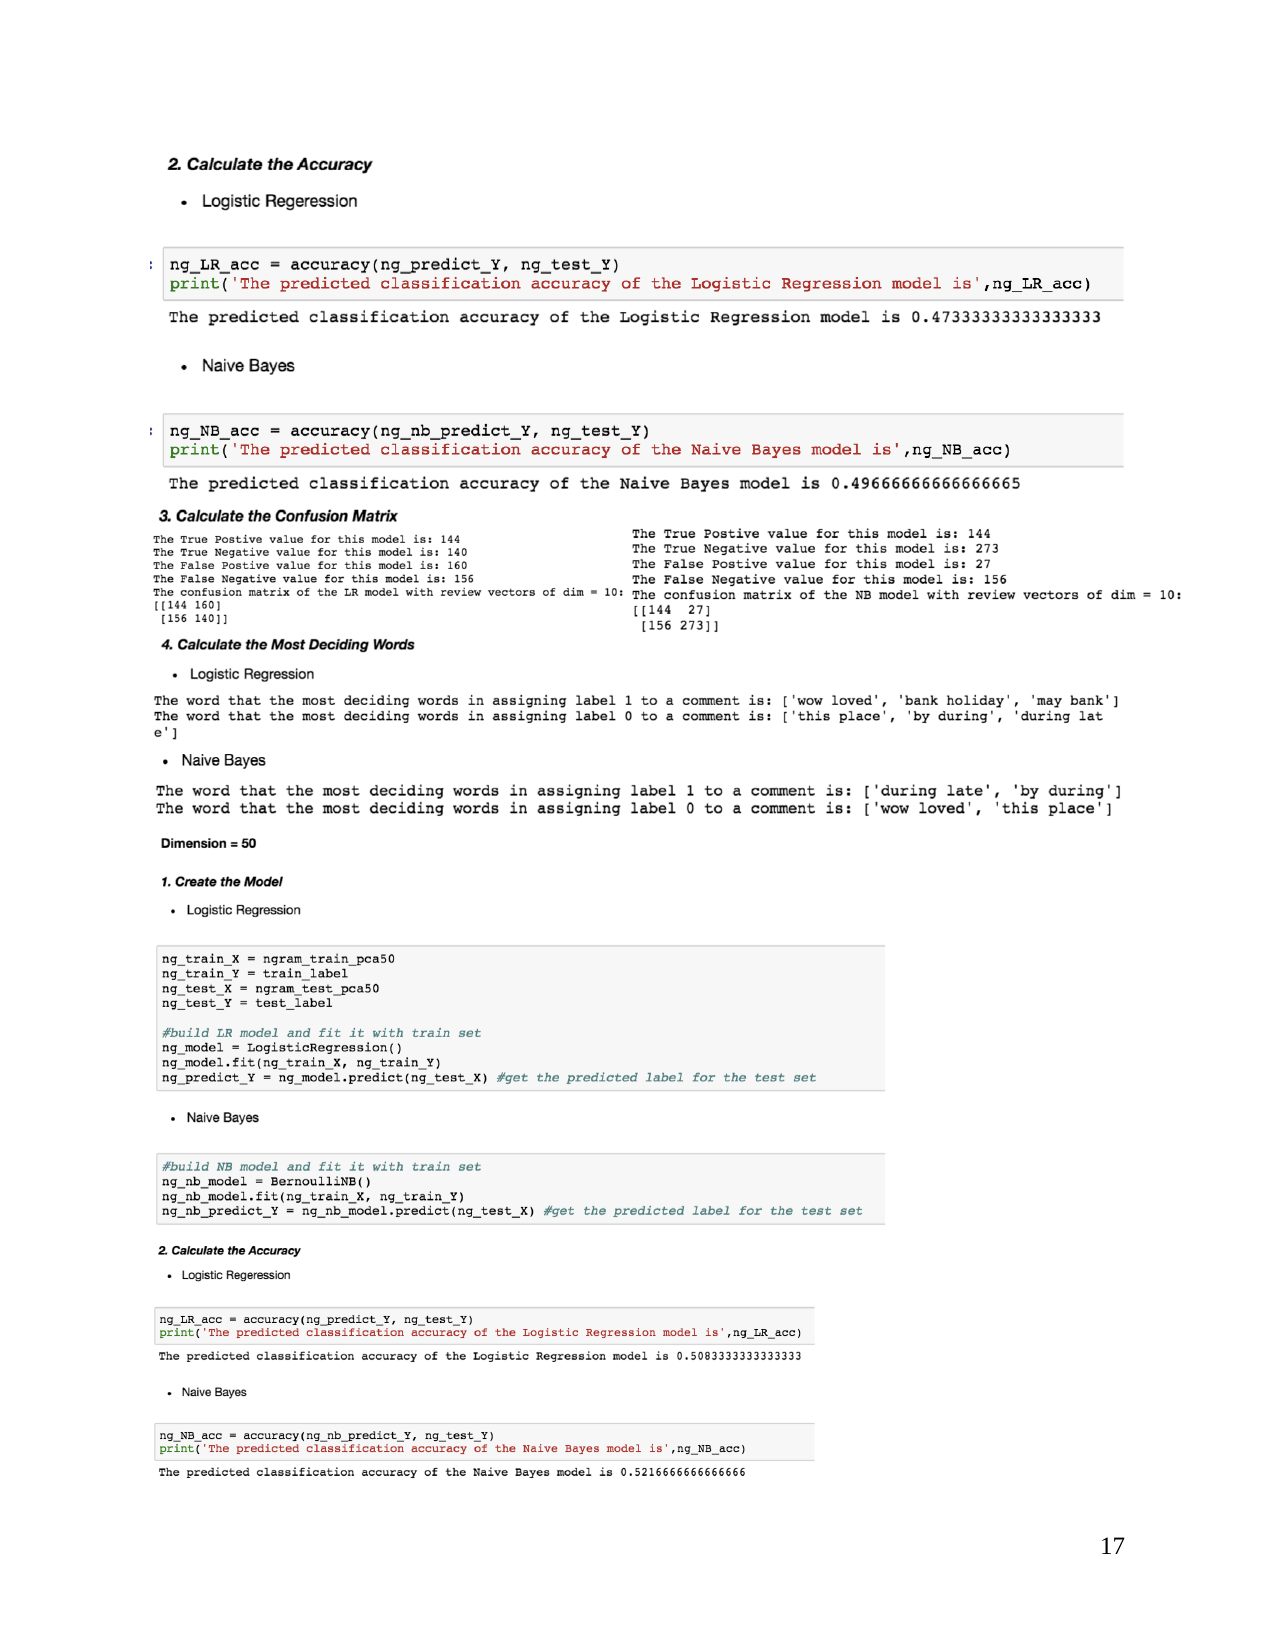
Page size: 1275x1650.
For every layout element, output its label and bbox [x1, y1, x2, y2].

picture [150, 150, 1187, 774]
picture [150, 777, 1125, 1495]
